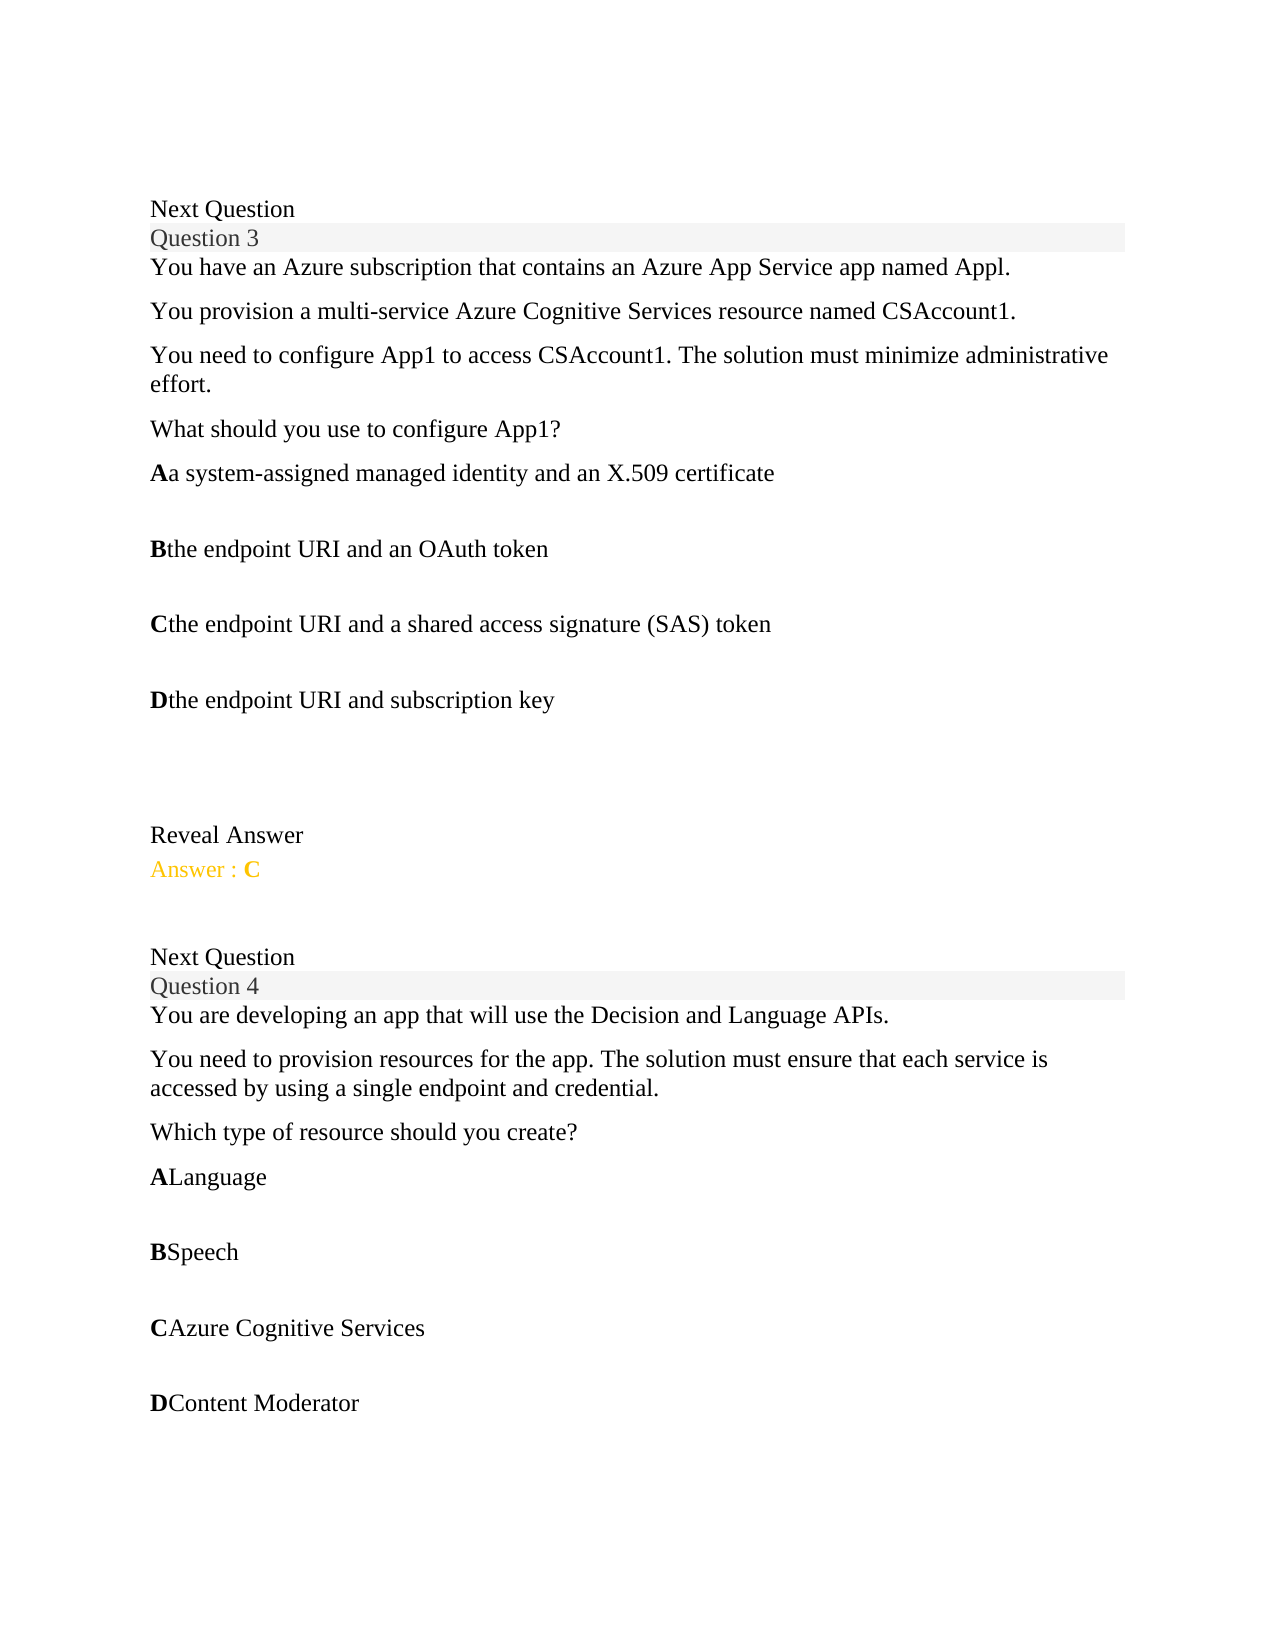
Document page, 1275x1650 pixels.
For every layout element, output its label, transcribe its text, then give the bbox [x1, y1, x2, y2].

text DContent Moderator [150, 1388, 1125, 1448]
text ALanguage [150, 1162, 1125, 1222]
text You have an Azure subscription that contains an Azure App Service app named Appl. [150, 252, 1125, 281]
text Question 3 [150, 223, 1125, 252]
text Next Question [150, 194, 1125, 223]
text Aa system-assigned managed identity and an X.509 certificate [150, 458, 1125, 518]
text Question 4 [150, 971, 1125, 1000]
text Reveal Answer [150, 821, 1125, 849]
text CAzure Cognitive Services [150, 1313, 1125, 1373]
text Cthe endpoint URI and a shared access signature (SAS) token [150, 609, 1125, 669]
text Answer : C [150, 849, 1125, 882]
text You need to provision resources for the app. The solution must ensure that each service is accessed by using a single endpoint and credential. [150, 1044, 1125, 1102]
text Which type of resource should you create? [150, 1117, 1125, 1146]
text Next Question [150, 942, 1125, 971]
text You need to configure App1 to access CSAccount1. The solution must minimize administrative effort. [150, 341, 1125, 398]
text You are developing an app that will use the Decision and Language APIs. [150, 1000, 1125, 1028]
text You provision a multi-service Azure Cognitive Services resource named CSAccount1. [150, 296, 1125, 325]
text What should you use to configure App1? [150, 414, 1125, 442]
text Dthe endpoint URI and subscription key [150, 685, 1125, 745]
text Bthe endpoint URI and an OAuth token [150, 534, 1125, 594]
text BSpeech [150, 1237, 1125, 1297]
